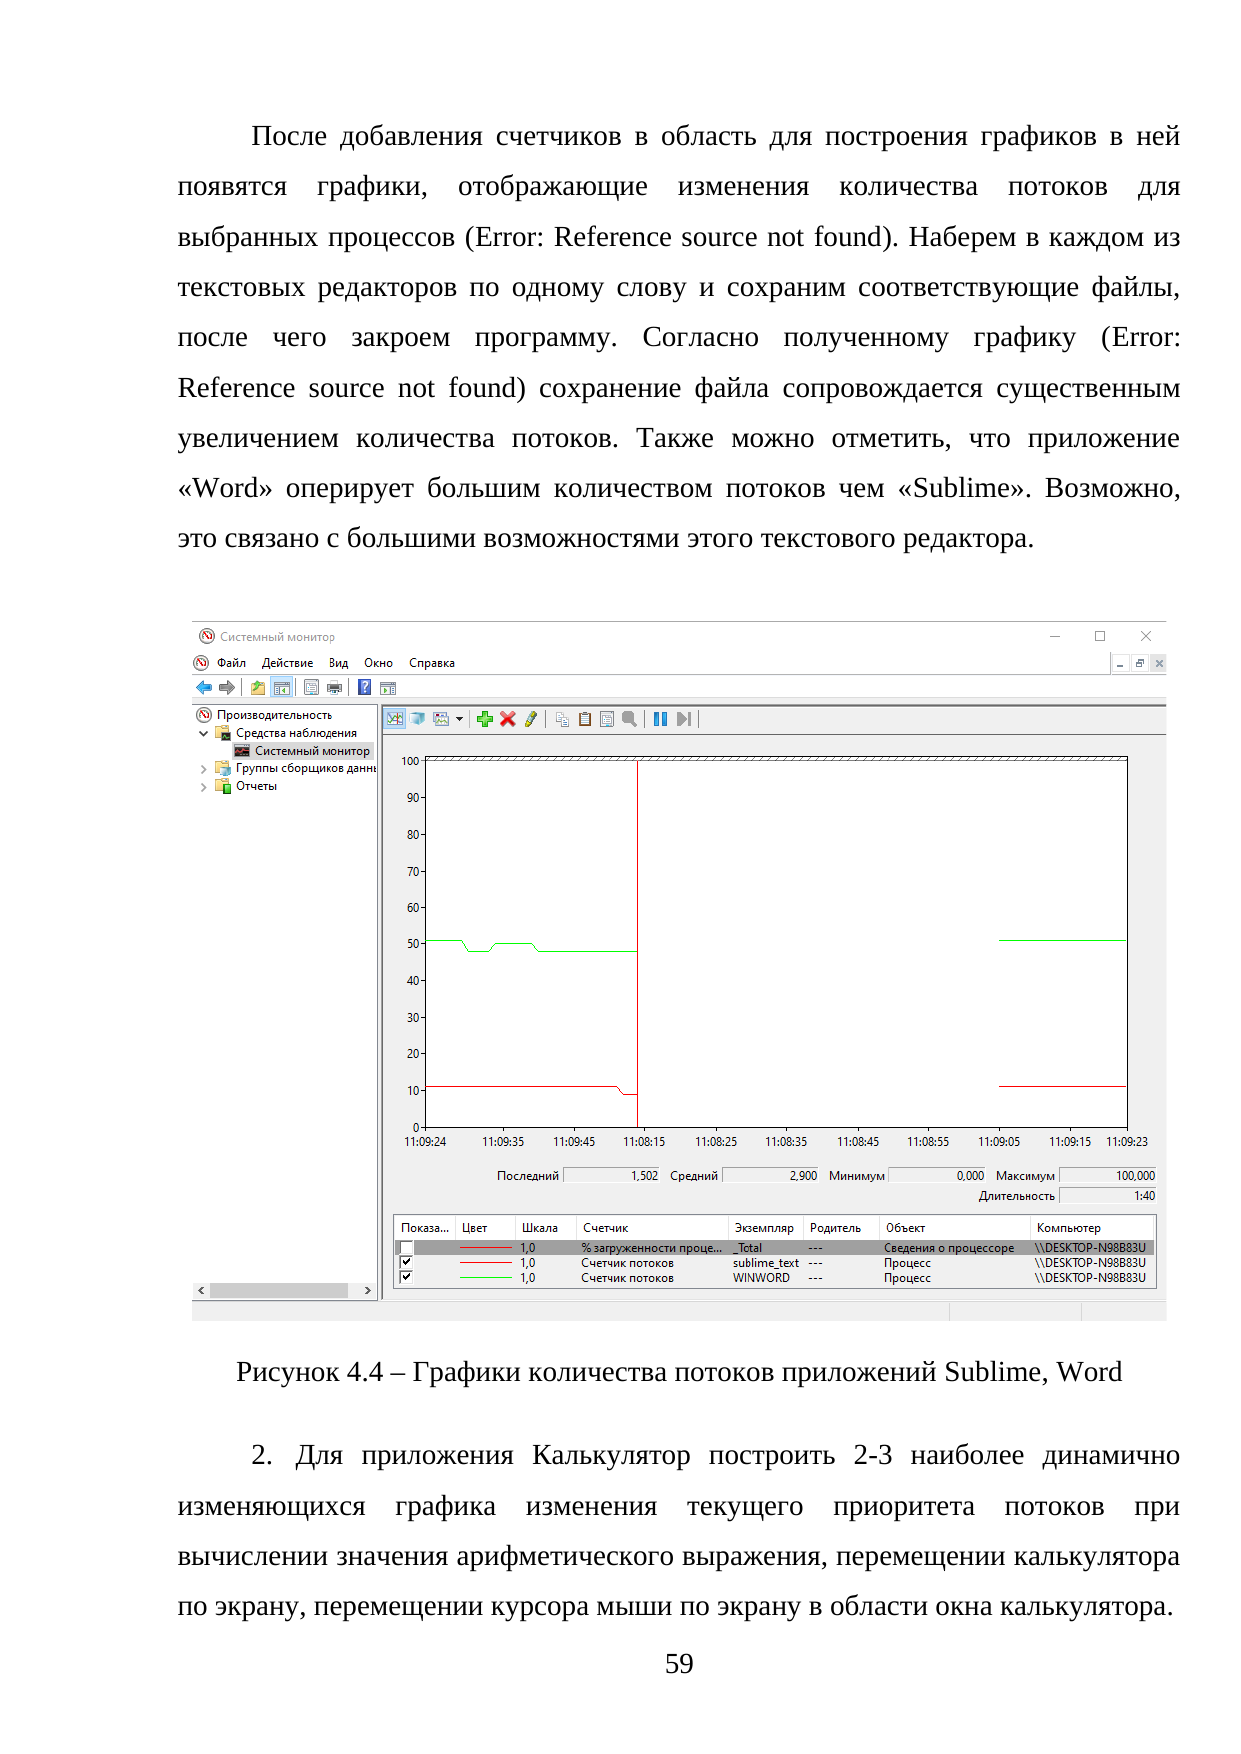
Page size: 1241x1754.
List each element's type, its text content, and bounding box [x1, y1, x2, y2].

text Рисунок 4.4 – Графики количества потоков приложений Sublime, Word [177, 1354, 1181, 1387]
picture [192, 621, 1167, 1321]
list Для приложения Калькулятор построить 2-3 наиболее динамично изменяющихся графика изменения текущего приоритета потоков при вычислении значения арифметического выражения, перемещении калькулятора по экрану, перемещении курсора мыши по экрану в области окна калькулятора. [177, 1437, 1181, 1622]
